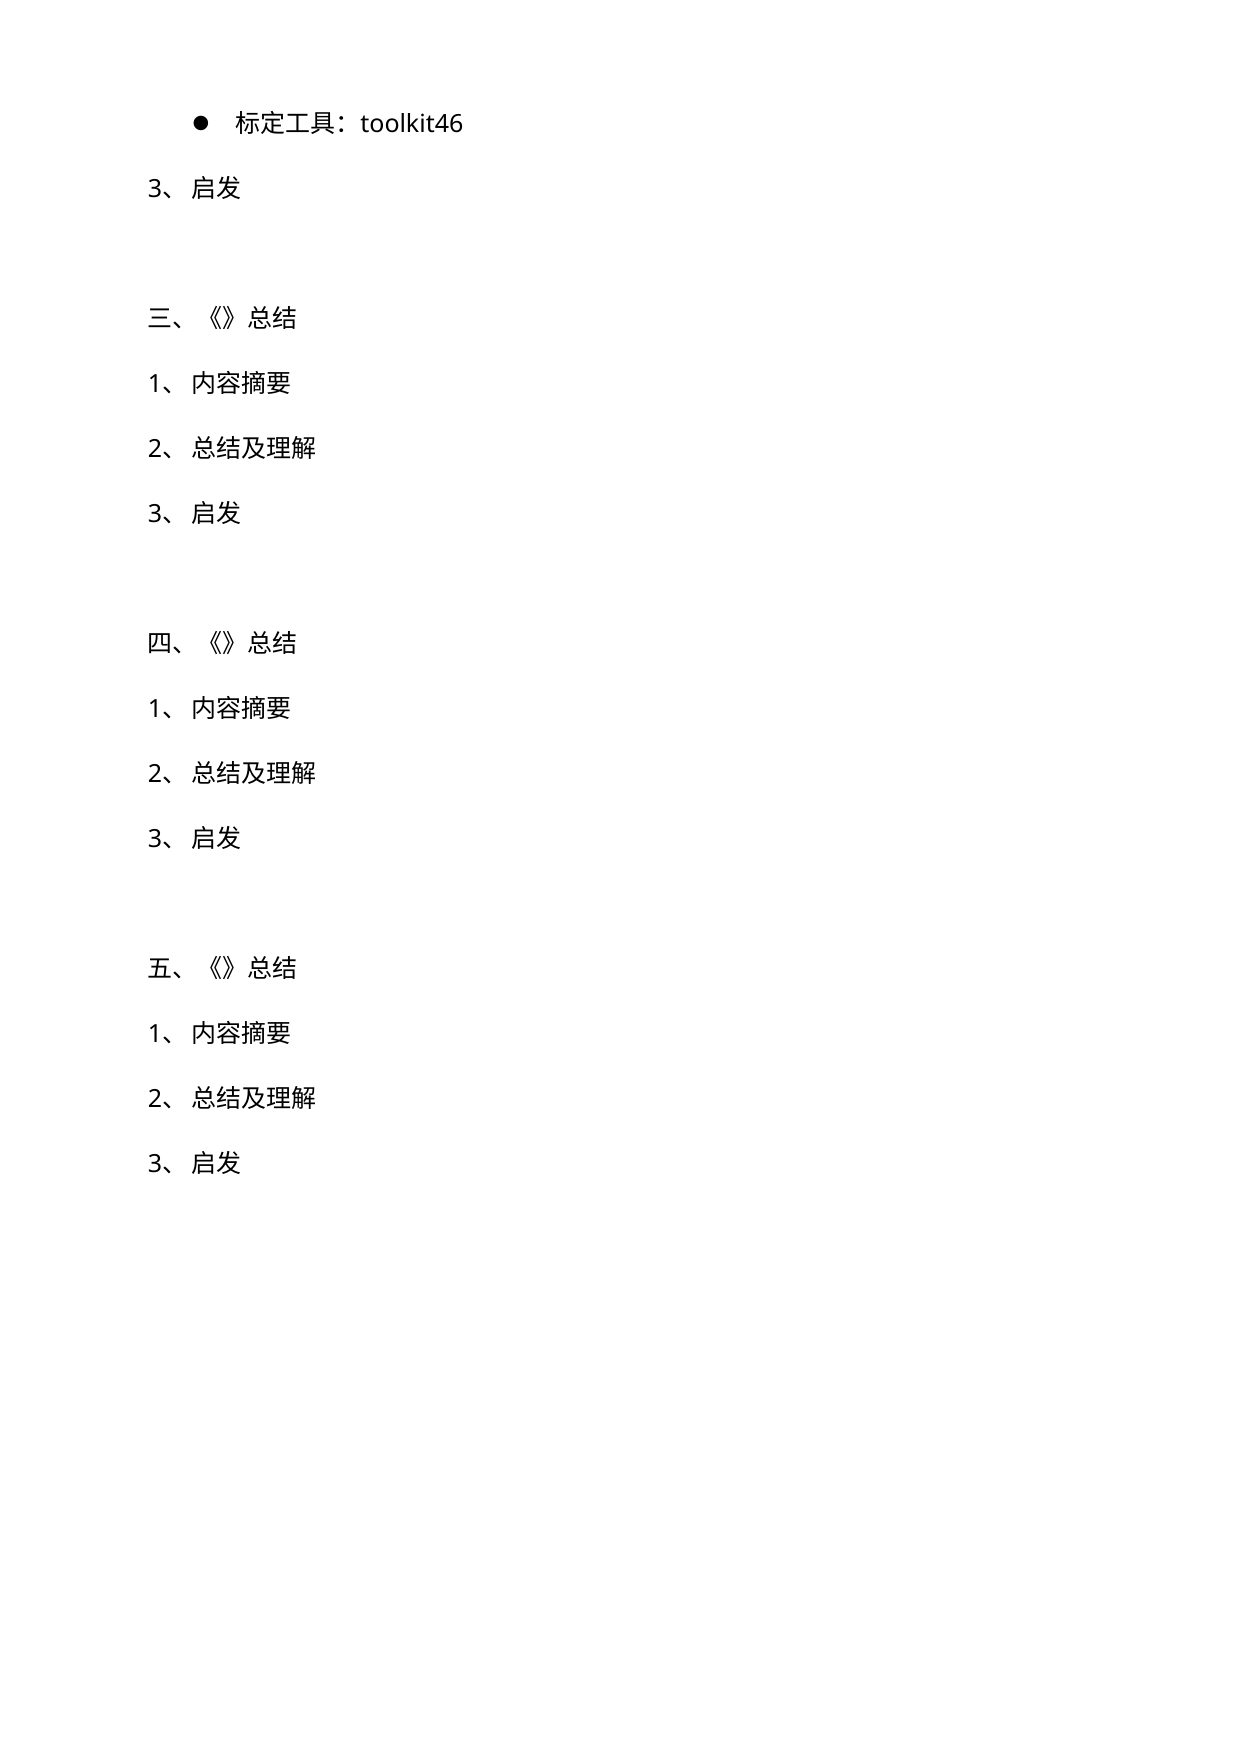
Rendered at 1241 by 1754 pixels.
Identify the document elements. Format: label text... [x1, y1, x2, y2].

list 内容摘要 [148, 999, 1181, 1064]
list 标定工具：toolkit46 [191, 89, 1181, 154]
list 启发 [148, 1129, 1181, 1194]
list 启发 [148, 479, 1181, 544]
list 《》总结 [148, 609, 1181, 674]
list 内容摘要 [148, 674, 1181, 739]
list 总结及理解 [148, 739, 1181, 804]
list 《》总结 [148, 934, 1181, 999]
list 内容摘要 [148, 349, 1181, 414]
list 总结及理解 [148, 1064, 1181, 1129]
list 《》总结 [148, 284, 1181, 349]
list 总结及理解 [148, 414, 1181, 479]
list 启发 [148, 154, 1181, 219]
list 启发 [148, 804, 1181, 869]
